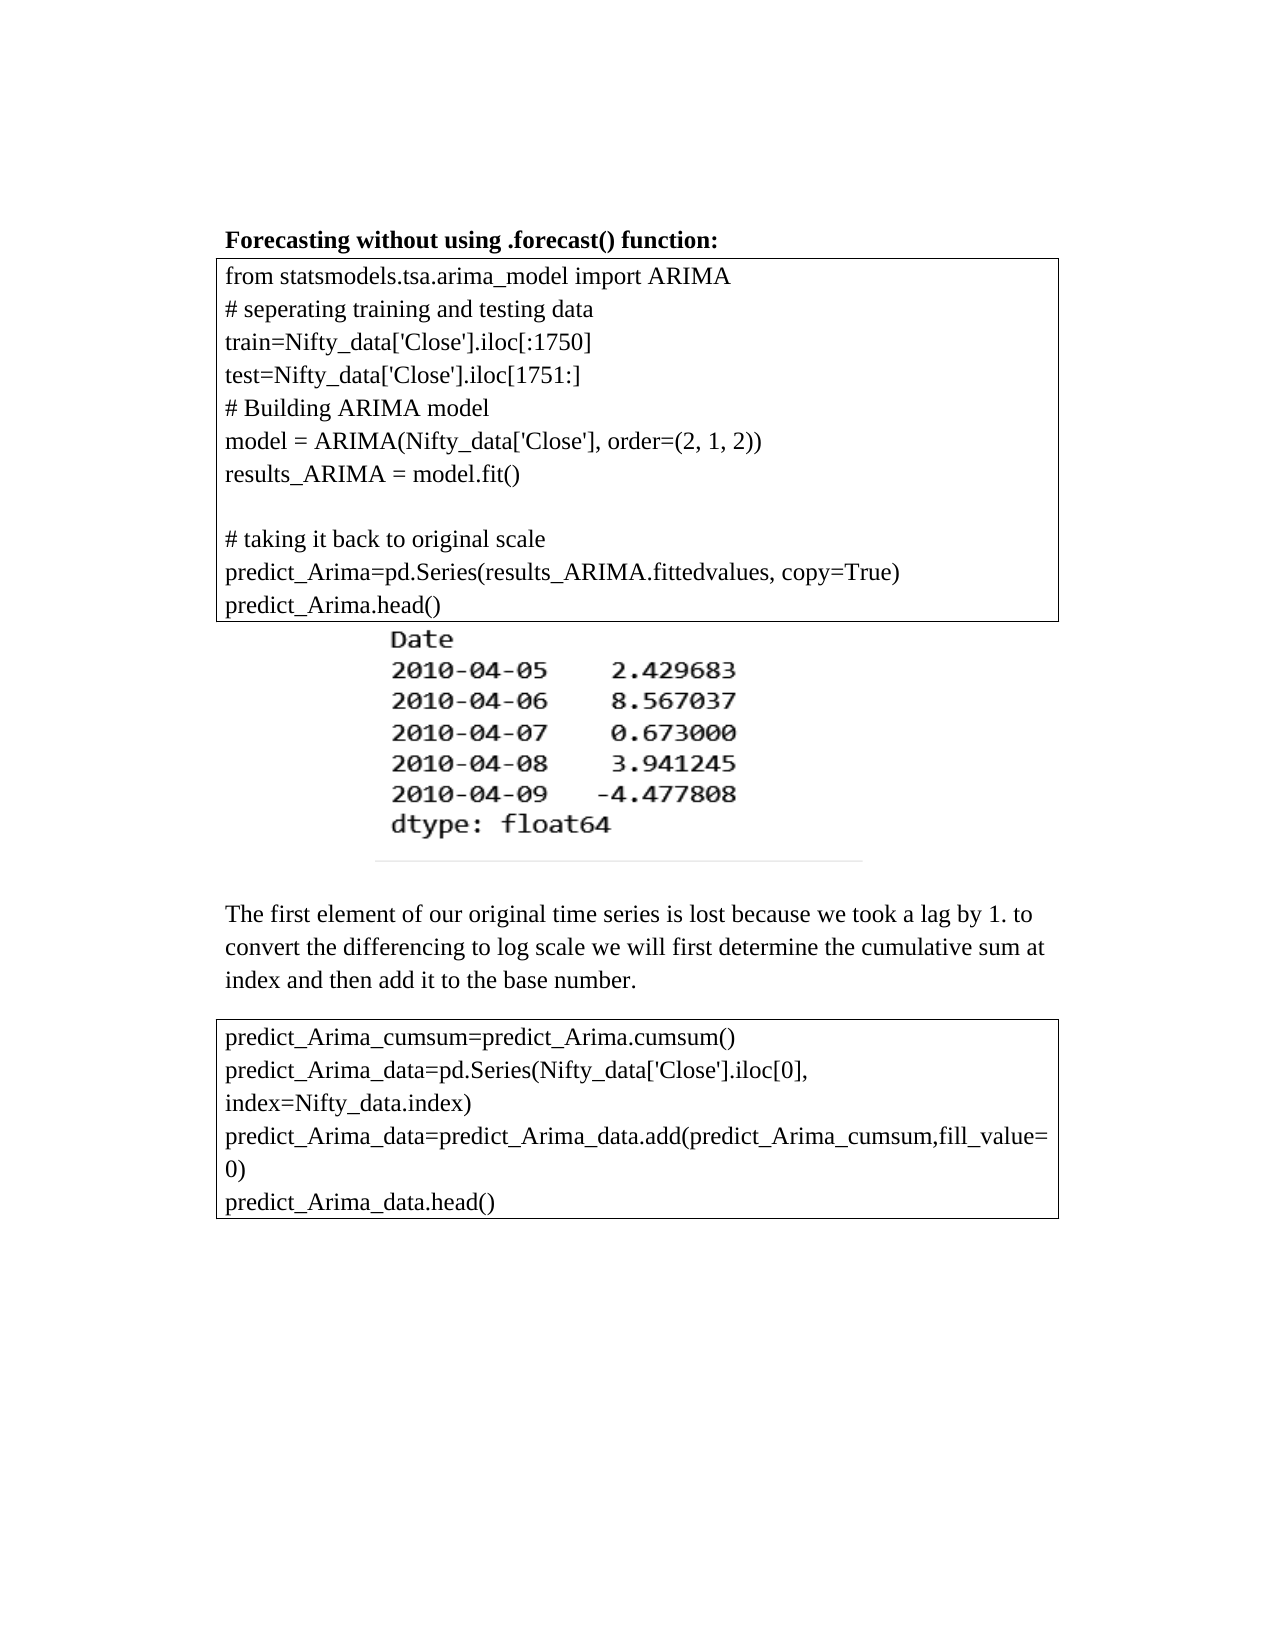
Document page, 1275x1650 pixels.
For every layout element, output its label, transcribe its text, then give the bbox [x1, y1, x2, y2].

text predict_Arima_data=predict_Arima_data.add(predict_Arima_cumsum,fill_value=0) [217, 1118, 1058, 1183]
text predict_Arima=pd.Series(results_ARIMA.fittedvalues, copy=True) [217, 554, 1058, 586]
text The first element of our original time series is lost because we took a lag by 1. to convert the differencing to log scale we will first determine the cumulative sum at index and then add it to the base number. [225, 899, 1050, 994]
text predict_Arima_cumsum=predict_Arima.cumsum() [217, 1020, 1058, 1051]
picture [375, 626, 863, 862]
text model = ARIMA(Nifty_data['Close'], order=(2, 1, 2)) [217, 423, 1058, 455]
text train=Nifty_data['Close'].iloc[:1750] [217, 324, 1058, 356]
text from statsmodels.tsa.arima_model import ARIMA [217, 259, 1058, 290]
text Forecasting without using .forecast() function: [225, 225, 1050, 254]
text predict_Arima_data=pd.Series(Nifty_data['Close'].iloc[0], index=Nifty_data.index) [217, 1052, 1058, 1117]
text # taking it back to original scale [217, 521, 1058, 553]
text predict_Arima.head() [217, 587, 1058, 621]
text results_ARIMA = model.fit() [217, 456, 1058, 488]
text # Building ARIMA model [217, 390, 1058, 422]
text predict_Arima_data.head() [217, 1184, 1058, 1218]
text test=Nifty_data['Close'].iloc[1751:] [217, 357, 1058, 389]
text # seperating training and testing data [217, 291, 1058, 323]
